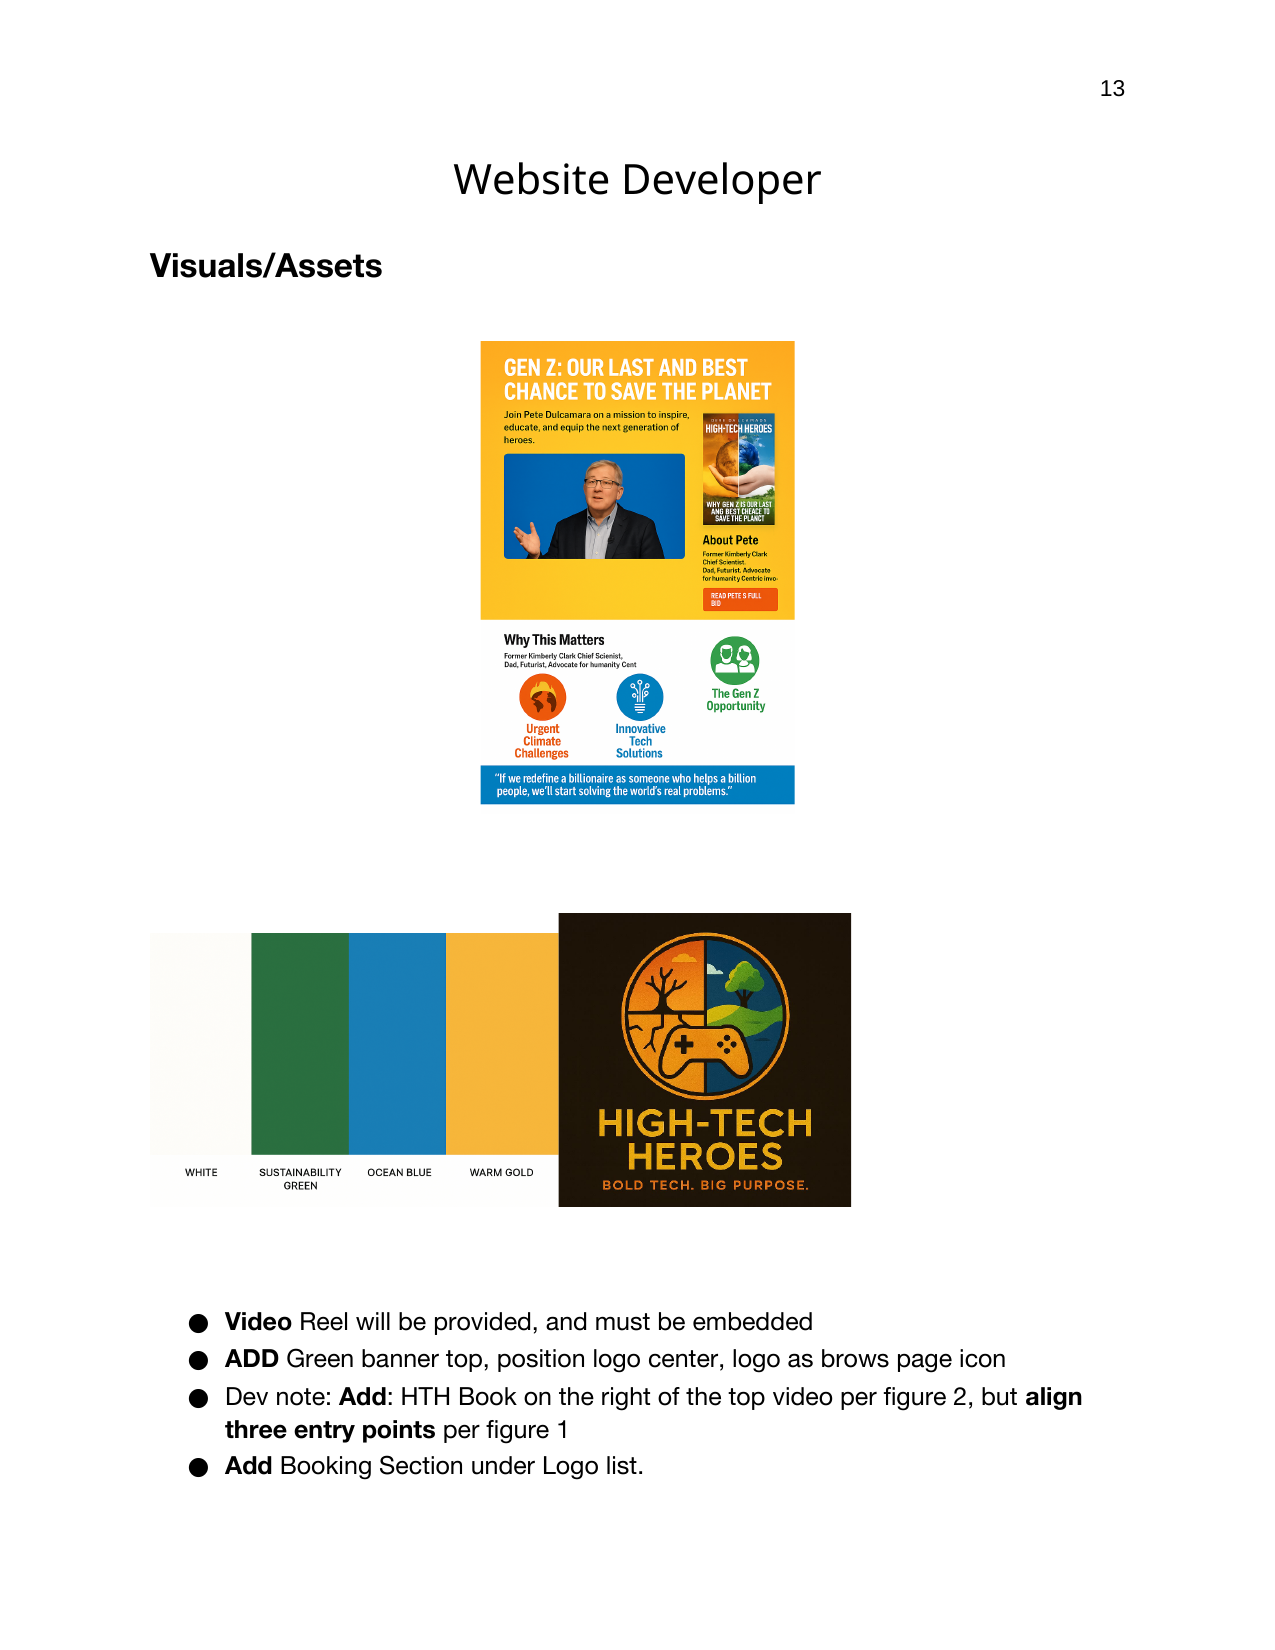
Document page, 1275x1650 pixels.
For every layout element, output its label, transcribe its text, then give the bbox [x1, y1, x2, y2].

picture [665, 787, 680, 795]
picture [588, 787, 601, 795]
picture [694, 774, 709, 784]
picture [510, 789, 517, 797]
picture [545, 786, 552, 795]
list Add Booking Section under Logo list. [187, 1446, 1125, 1483]
picture [638, 776, 662, 782]
picture [604, 789, 610, 797]
list Dev note: Add: HTH Book on the right of the top video per figure 2, but align three entry points per figure 1 [187, 1377, 1125, 1446]
picture [509, 776, 520, 782]
picture [498, 789, 509, 796]
picture [729, 774, 755, 782]
text Visuals/Assets [150, 245, 1125, 287]
picture [556, 787, 575, 795]
picture [614, 787, 627, 795]
picture [569, 774, 581, 782]
picture [496, 774, 505, 782]
text Website Developer [150, 150, 1125, 207]
picture [617, 776, 625, 782]
picture [694, 787, 725, 795]
picture [532, 789, 544, 795]
picture [584, 774, 607, 782]
picture [673, 775, 683, 782]
picture [688, 789, 696, 794]
picture [648, 787, 661, 795]
picture [631, 789, 641, 794]
picture [480, 341, 795, 765]
picture [150, 913, 852, 1207]
picture [480, 804, 795, 814]
picture [524, 774, 558, 782]
list Video Reel will be provided, and must be embedded [187, 1302, 1125, 1339]
picture [518, 787, 526, 795]
list ADD Green banner top, position logo center, logo as brows page icon [187, 1339, 1125, 1377]
